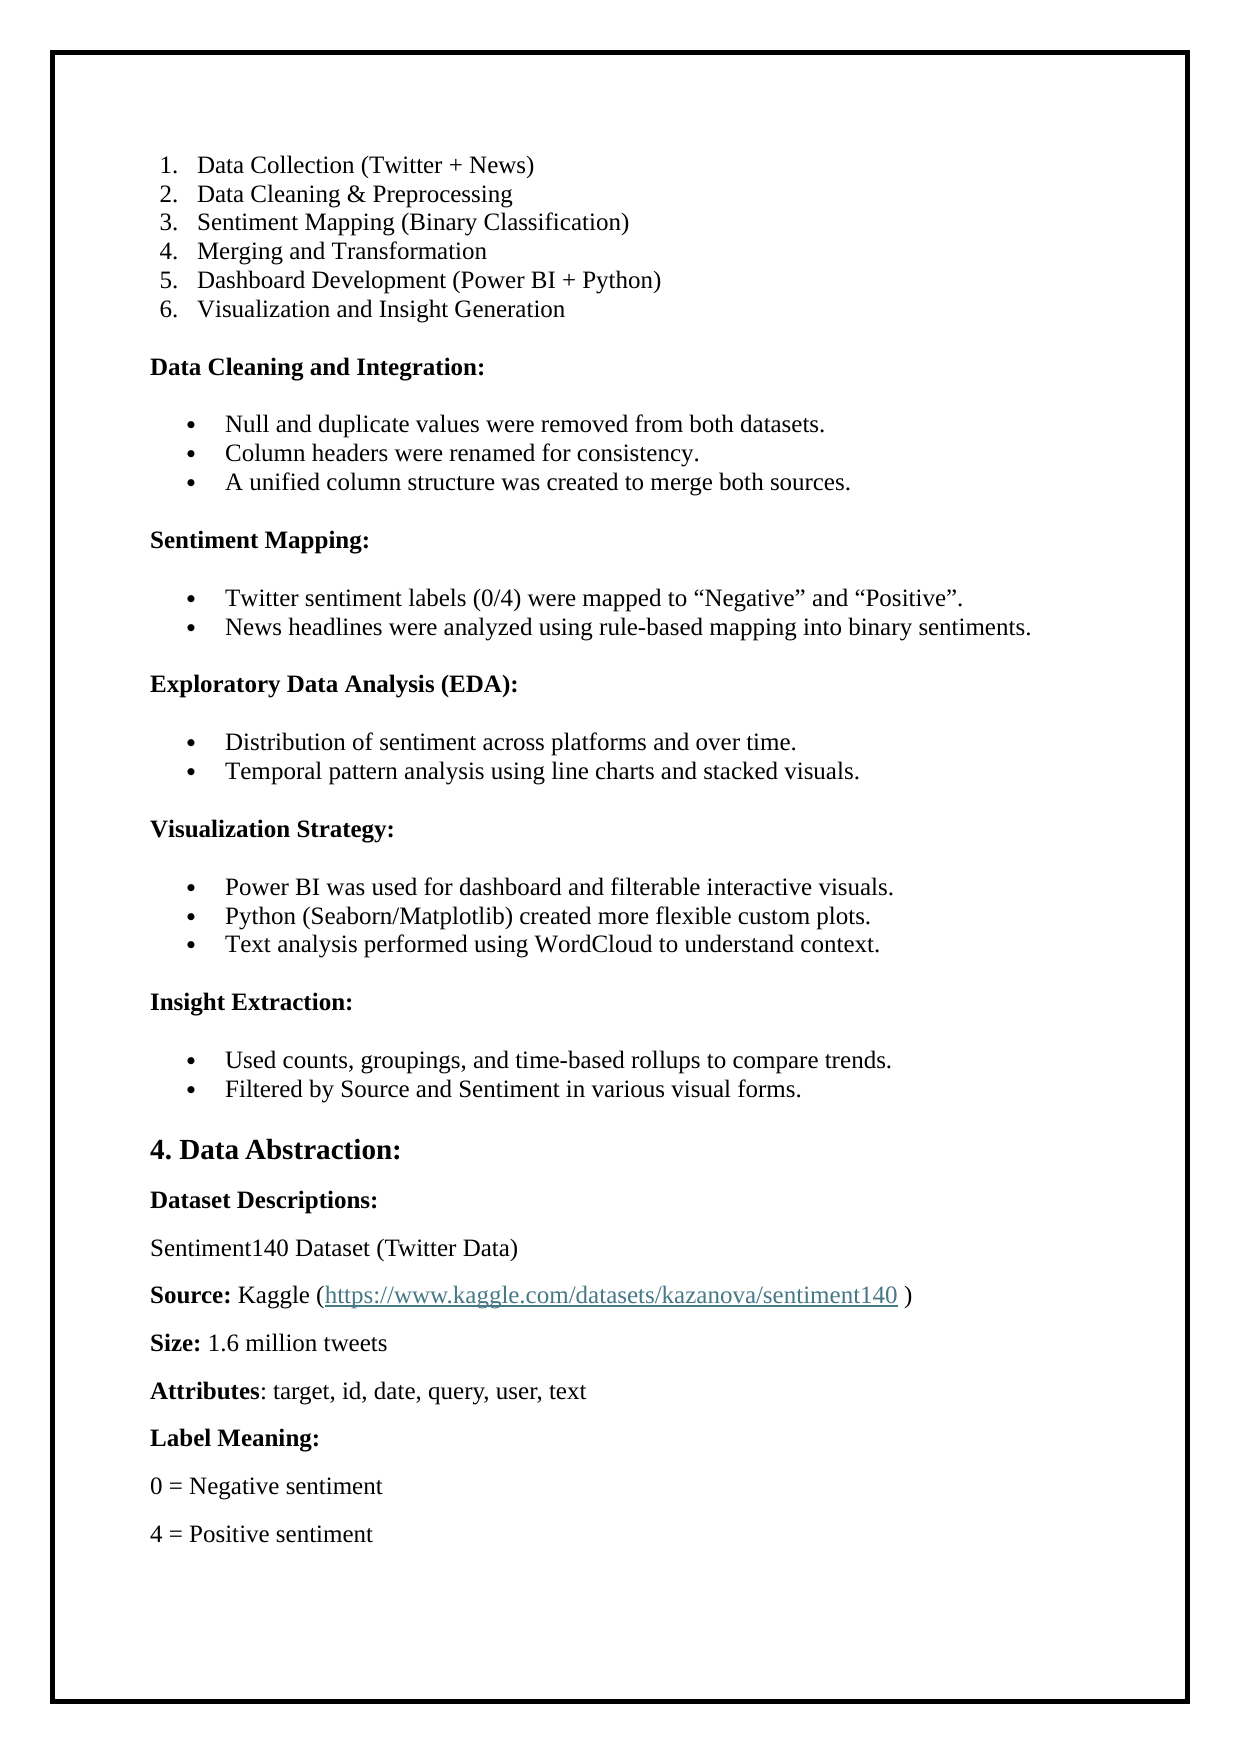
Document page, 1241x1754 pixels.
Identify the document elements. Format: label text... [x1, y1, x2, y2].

text Source: Kaggle (https://www.kaggle.com/datasets/kazanova/sentiment140 ) [150, 1280, 1090, 1309]
list Null and duplicate values were removed from both datasets. [187, 409, 1090, 438]
text Attributes: target, id, date, query, user, text [150, 1376, 1090, 1404]
list News headlines were analyzed using rule-based mapping into binary sentiments. [187, 612, 1090, 640]
text Dataset Descriptions: [150, 1185, 1090, 1214]
text Exploratory Data Analysis (EDA): [150, 669, 1090, 698]
text Sentiment Mapping: [150, 525, 1090, 554]
list Visualization and Insight Generation [159, 294, 1090, 322]
text Sentiment140 Dataset (Twitter Data) [150, 1233, 1090, 1261]
list Power BI was used for dashboard and filterable interactive visuals. [187, 872, 1090, 901]
text 4 = Positive sentiment [150, 1519, 1090, 1548]
text Insight Extraction: [150, 987, 1090, 1016]
list Data Cleaning & Preprocessing [159, 179, 1090, 207]
list Distribution of sentiment across platforms and over time. [187, 727, 1090, 756]
list Temporal pattern analysis using line charts and stacked visuals. [187, 756, 1090, 785]
list Used counts, groupings, and time-based rollups to compare trends. [187, 1045, 1090, 1074]
list Text analysis performed using WordCloud to understand context. [187, 929, 1090, 958]
list Python (Seaborn/Matplotlib) created more flexible custom plots. [187, 901, 1090, 929]
list Merging and Transformation [159, 236, 1090, 265]
list Dashboard Development (Power BI + Python) [159, 265, 1090, 294]
list A unified column structure was created to merge both sources. [187, 467, 1090, 496]
list Data Collection (Twitter + News) [159, 150, 1090, 179]
list Twitter sentiment labels (0/4) were mapped to “Negative” and “Positive”. [187, 583, 1090, 612]
text Visualization Strategy: [150, 814, 1090, 843]
text Data Cleaning and Integration: [150, 352, 1090, 380]
list Column headers were renamed for consistency. [187, 438, 1090, 467]
list Sentiment Mapping (Binary Classification) [159, 207, 1090, 236]
list Filtered by Source and Sentiment in various visual forms. [187, 1074, 1090, 1103]
text Size: 1.6 million tweets [150, 1328, 1090, 1357]
text 0 = Negative sentiment [150, 1471, 1090, 1500]
text Label Meaning: [150, 1423, 1090, 1452]
text 4. Data Abstraction: [150, 1132, 1090, 1166]
